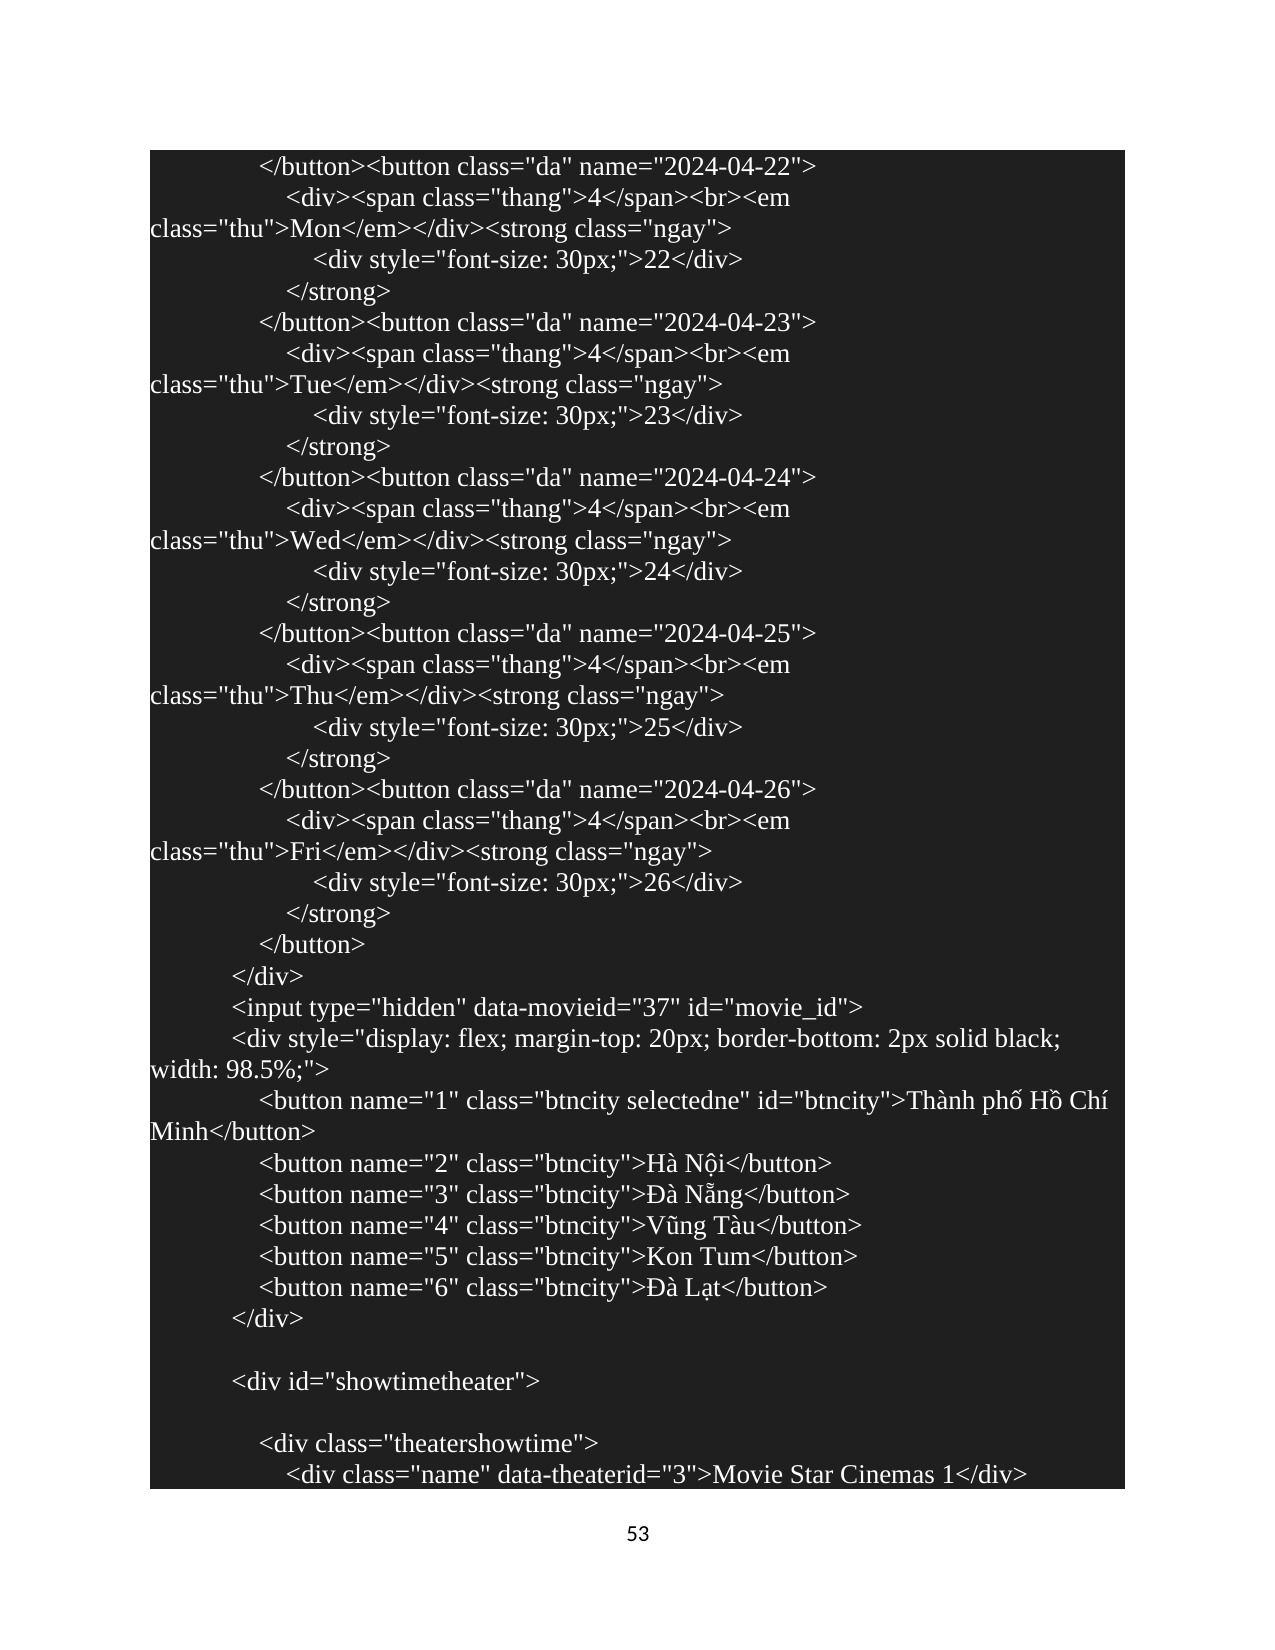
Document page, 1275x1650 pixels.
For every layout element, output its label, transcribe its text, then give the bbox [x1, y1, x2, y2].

text </strong> [150, 742, 1125, 773]
text <div style="font-size: 30px;">22</div> [150, 243, 1125, 274]
text <div><span class="thang">4</span><br><em class="thu">Thu</em></div><strong class="ngay"> [150, 648, 1125, 711]
text <div><span class="thang">4</span><br><em class="thu">Fri</em></div><strong class="ngay"> [150, 804, 1125, 866]
text <button name="5" class="btncity">Kon Tum</button> [150, 1240, 1125, 1271]
text <button name="6" class="btncity">Đà Lạt</button> [150, 1271, 1125, 1302]
text <button name="2" class="btncity">Hà Nội</button> [150, 1147, 1125, 1178]
text <button name="3" class="btncity">Đà Nẵng</button> [150, 1178, 1125, 1209]
text <button name="4" class="btncity">Vũng Tàu</button> [150, 1209, 1125, 1240]
text </div> [150, 1302, 1125, 1333]
text <button name="1" class="btncity selectedne" id="btncity">Thành phố Hồ Chí Minh</button> [150, 1084, 1125, 1147]
text <input type="hidden" data-movieid="37" id="movie_id"> [150, 991, 1125, 1022]
text <div><span class="thang">4</span><br><em class="thu">Wed</em></div><strong class="ngay"> [150, 493, 1125, 555]
text <div><span class="thang">4</span><br><em class="thu">Tue</em></div><strong class="ngay"> [150, 337, 1125, 399]
text </button> [150, 929, 1125, 960]
text <div class="name" data-theaterid="3">Movie Star Cinemas 1</div> [150, 1458, 1125, 1489]
text </button><button class="da" name="2024-04-22"> [150, 150, 1125, 181]
text <div class="theatershowtime"> [150, 1427, 1125, 1458]
text <div style="font-size: 30px;">23</div> [150, 399, 1125, 430]
text </button><button class="da" name="2024-04-23"> [150, 306, 1125, 337]
text <div id="showtimetheater"> [150, 1365, 1125, 1396]
text <div style="font-size: 30px;">24</div> [150, 555, 1125, 586]
text <div style="font-size: 30px;">26</div> [150, 866, 1125, 897]
text </button><button class="da" name="2024-04-25"> [150, 617, 1125, 648]
text <div><span class="thang">4</span><br><em class="thu">Mon</em></div><strong class="ngay"> [150, 181, 1125, 243]
text </strong> [150, 274, 1125, 306]
text </button><button class="da" name="2024-04-24"> [150, 461, 1125, 493]
text <div style="font-size: 30px;">25</div> [150, 711, 1125, 742]
text <div style="display: flex; margin-top: 20px; border-bottom: 2px solid black; width: 98.5%;"> [150, 1022, 1125, 1084]
text </strong> [150, 430, 1125, 461]
text </div> [150, 960, 1125, 991]
text </strong> [150, 897, 1125, 929]
text </button><button class="da" name="2024-04-26"> [150, 773, 1125, 804]
text </strong> [150, 586, 1125, 617]
